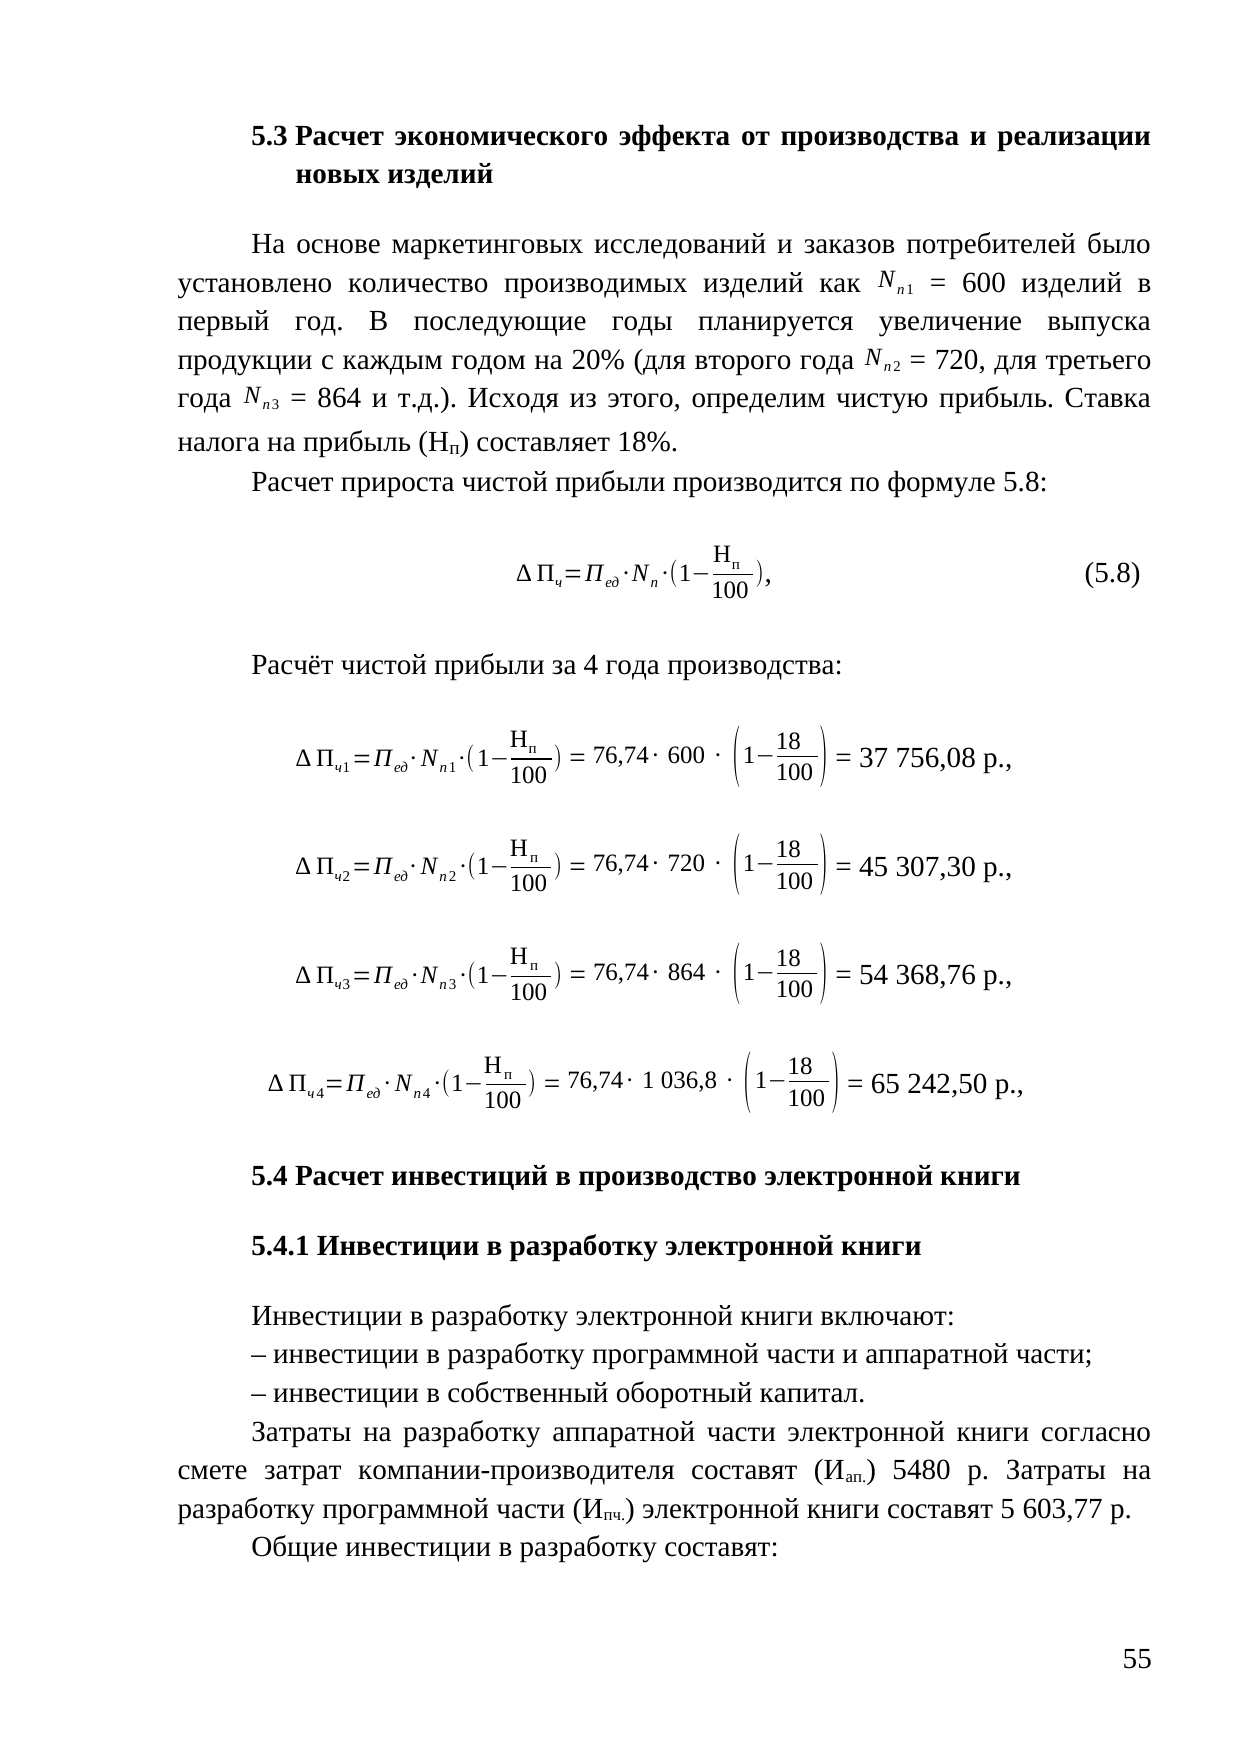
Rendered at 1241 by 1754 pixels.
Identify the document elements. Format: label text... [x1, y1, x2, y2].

subtitle Расчет экономического эффекта от производства и реализации новых изделий [251, 118, 1152, 190]
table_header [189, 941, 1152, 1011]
text – инвестиции в собственный оборотный капитал. [177, 1375, 1152, 1409]
text Инвестиции в разработку электронной книги включают: [177, 1298, 1152, 1332]
text – инвестиции в разработку программной части и аппаратной части; [177, 1337, 1152, 1370]
subtitle Расчет инвестиций в производство электронной книги [251, 1158, 1152, 1192]
text Общие инвестиции в разработку составят: [177, 1529, 1152, 1563]
text Расчёт чистой прибыли за 4 года производства: [177, 647, 1152, 681]
text На основе маркетинговых исследований и заказов потребителей было установлено количество производимых изделий как = 600 изделий в первый год. В последующие годы планируется увеличение выпуска продукции с каждым годом на 20% (для второго года = 720, для третьего года = 864 и т.д.). Исходя из этого, определим чистую прибыль. Ставка налога на прибыль (Нп) составляет 18%. [177, 226, 1152, 458]
text Затраты на разработку аппаратной части электронной книги согласно смете затрат компании-производителя составят (Иап.) 5480 р. Затраты на разработку программной части (Ипч.) электронной книги составят 5 603,77 р. [177, 1414, 1152, 1524]
text Расчет прироста чистой прибыли производится по формуле 5.8: [177, 464, 1152, 497]
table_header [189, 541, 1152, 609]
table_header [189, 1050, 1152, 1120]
subtitle Инвестиции в разработку электронной книги [251, 1228, 1152, 1262]
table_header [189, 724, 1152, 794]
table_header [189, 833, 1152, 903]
